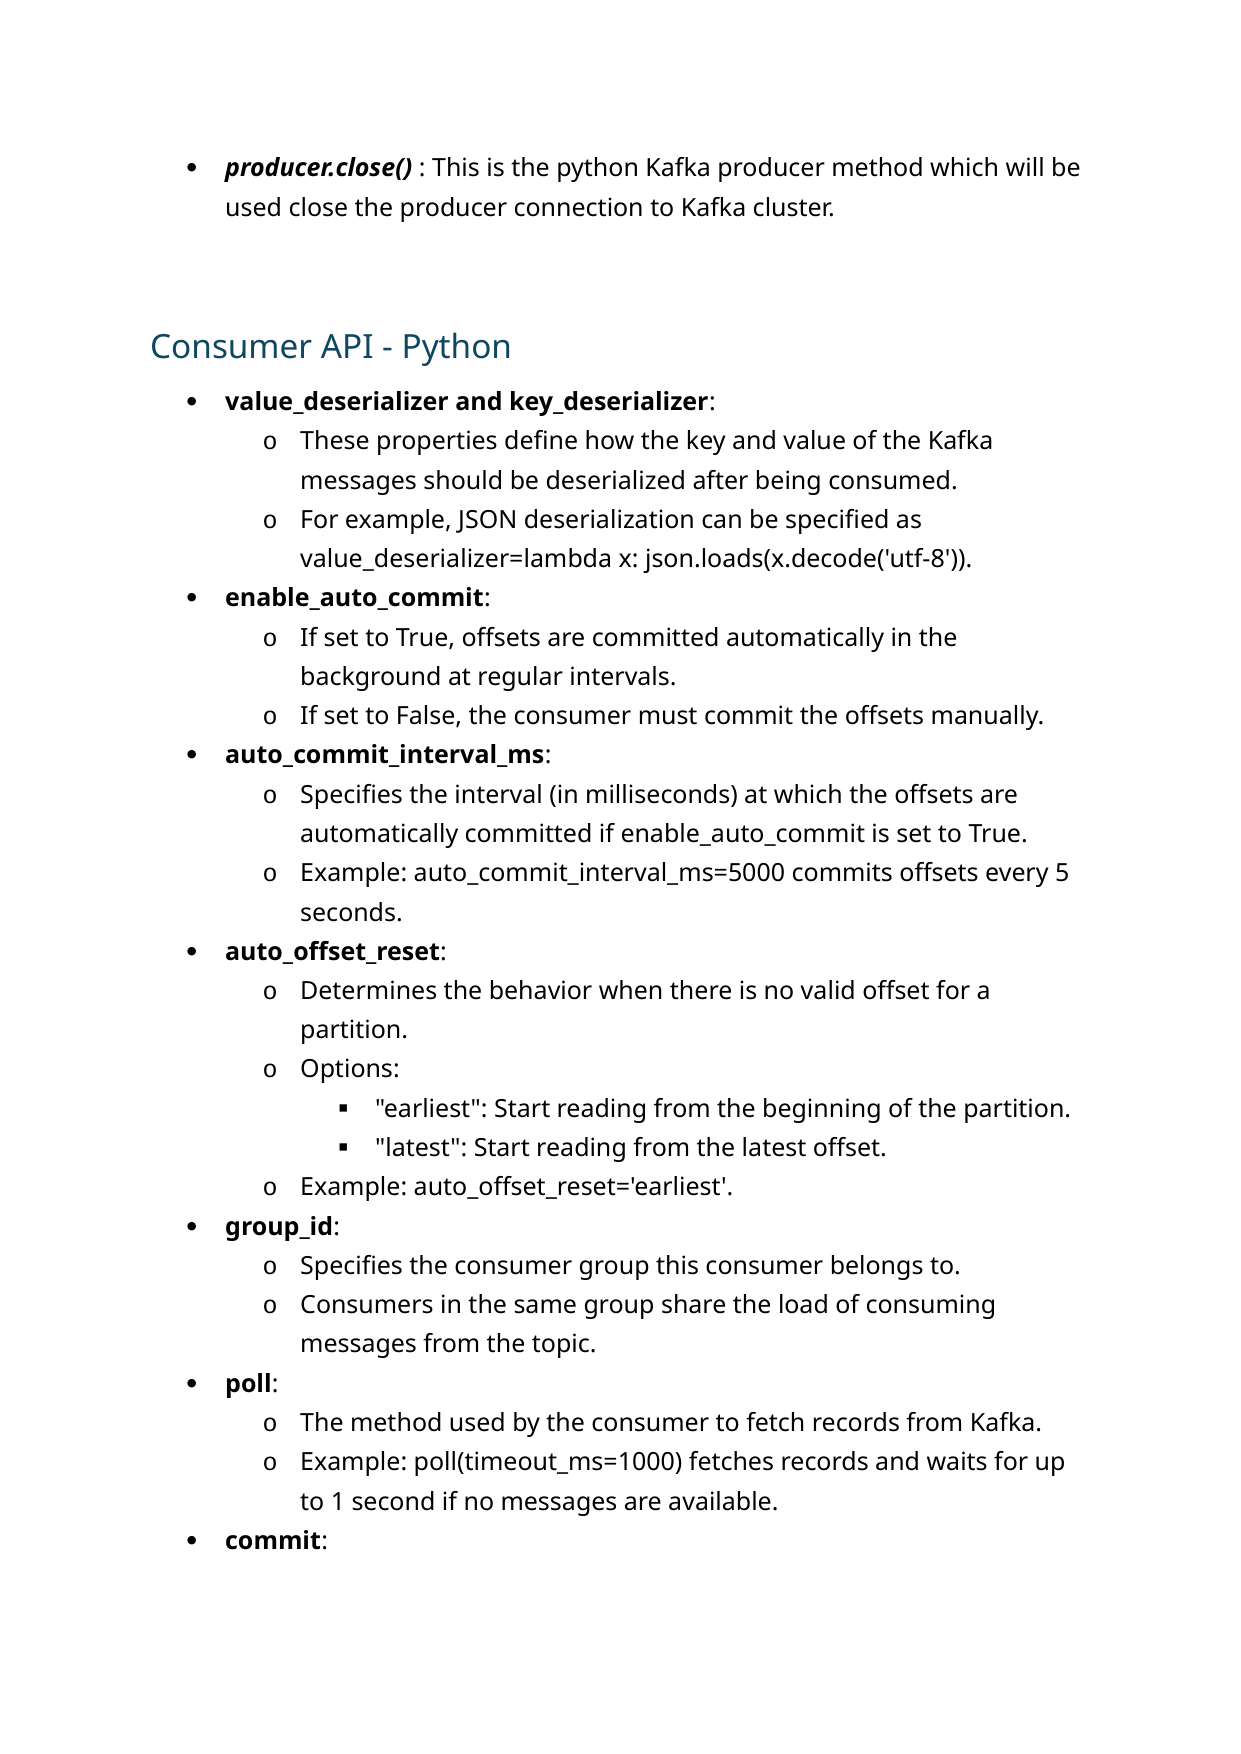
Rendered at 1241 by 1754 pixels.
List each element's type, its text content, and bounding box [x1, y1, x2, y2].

subtitle Consumer API - Python [150, 323, 1090, 369]
list poll: [187, 1365, 1090, 1399]
list auto_commit_interval_ms: [187, 737, 1090, 771]
list Determines the behavior when there is no valid offset for a partition. [262, 973, 1090, 1046]
list auto_offset_reset: [187, 933, 1090, 967]
list commit: [187, 1522, 1090, 1556]
list Example: auto_offset_reset='earliest'. [262, 1169, 1090, 1203]
list group_id: [187, 1208, 1090, 1242]
list Specifies the consumer group this consumer belongs to. [262, 1247, 1090, 1282]
list If set to False, the consumer must commit the offsets manually. [262, 698, 1090, 732]
list producer.close() : This is the python Kafka producer method which will be used close the producer connection to Kafka cluster. [187, 150, 1090, 223]
list If set to True, offsets are committed automatically in the background at regular intervals. [262, 619, 1090, 693]
list Options: [262, 1051, 1090, 1085]
list For example, JSON deserialization can be specified as value_deserializer=lambda x: json.loads(x.decode('utf-8')). [262, 502, 1090, 575]
list These properties define how the key and value of the Kafka messages should be deserialized after being consumed. [262, 423, 1090, 496]
list value_deserializer and key_deserializer: [187, 384, 1090, 418]
list Example: poll(timeout_ms=1000) fetches records and waits for up to 1 second if no messages are available. [262, 1444, 1090, 1517]
list Example: auto_commit_interval_ms=5000 commits offsets every 5 seconds. [262, 855, 1090, 928]
list enable_auto_commit: [187, 580, 1090, 614]
list Specifies the interval (in milliseconds) at which the offsets are automatically committed if enable_auto_commit is set to True. [262, 776, 1090, 850]
list "earliest": Start reading from the beginning of the partition. [337, 1091, 1090, 1124]
list "latest": Start reading from the latest offset. [337, 1130, 1090, 1164]
list The method used by the consumer to fetch records from Kafka. [262, 1404, 1090, 1439]
list Consumers in the same group share the load of consuming messages from the topic. [262, 1287, 1090, 1360]
